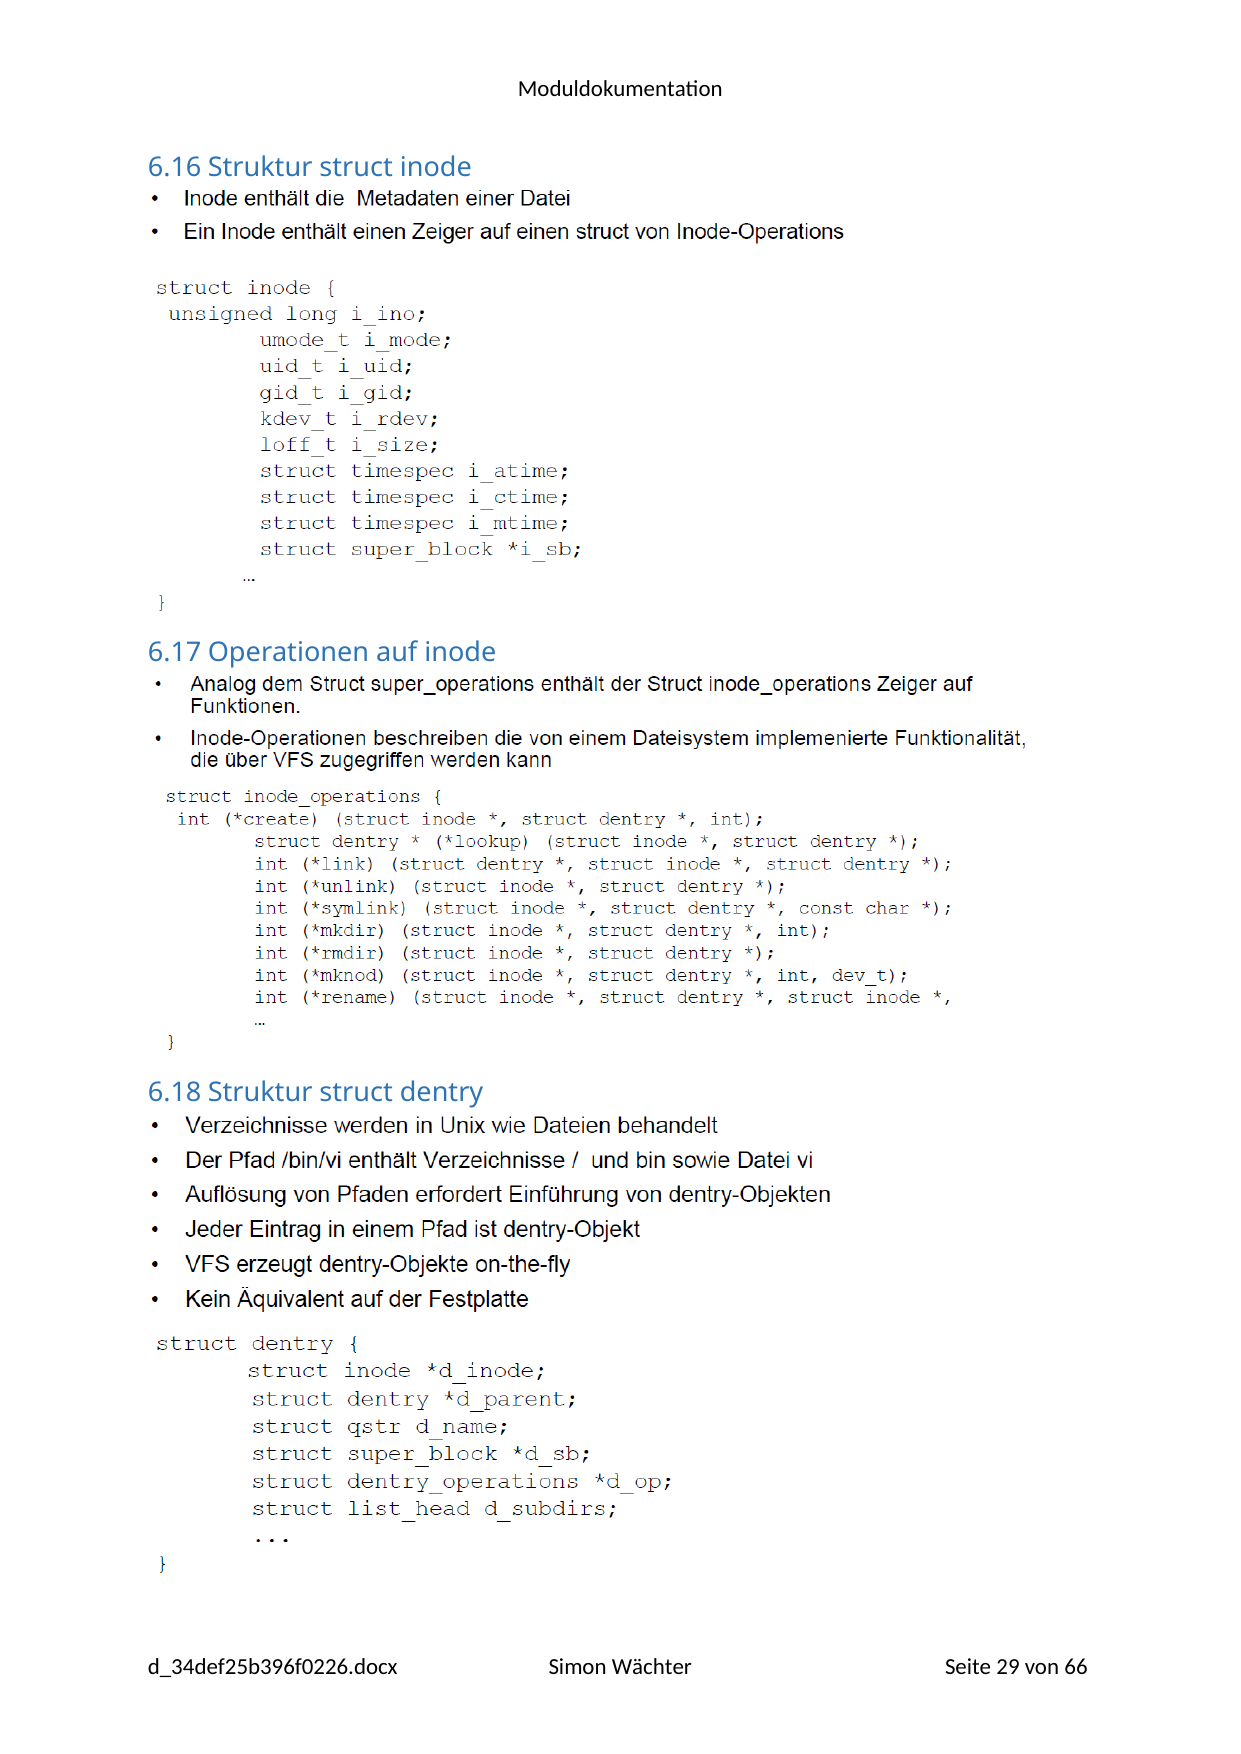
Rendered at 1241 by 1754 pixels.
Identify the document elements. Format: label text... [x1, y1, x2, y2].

subtitle Operationen auf inode [148, 632, 1093, 669]
subtitle Struktur struct dentry [148, 1073, 1093, 1110]
picture [147, 1112, 1001, 1581]
subtitle Struktur struct inode [148, 148, 1093, 184]
picture [147, 672, 1037, 1054]
picture [147, 187, 956, 614]
